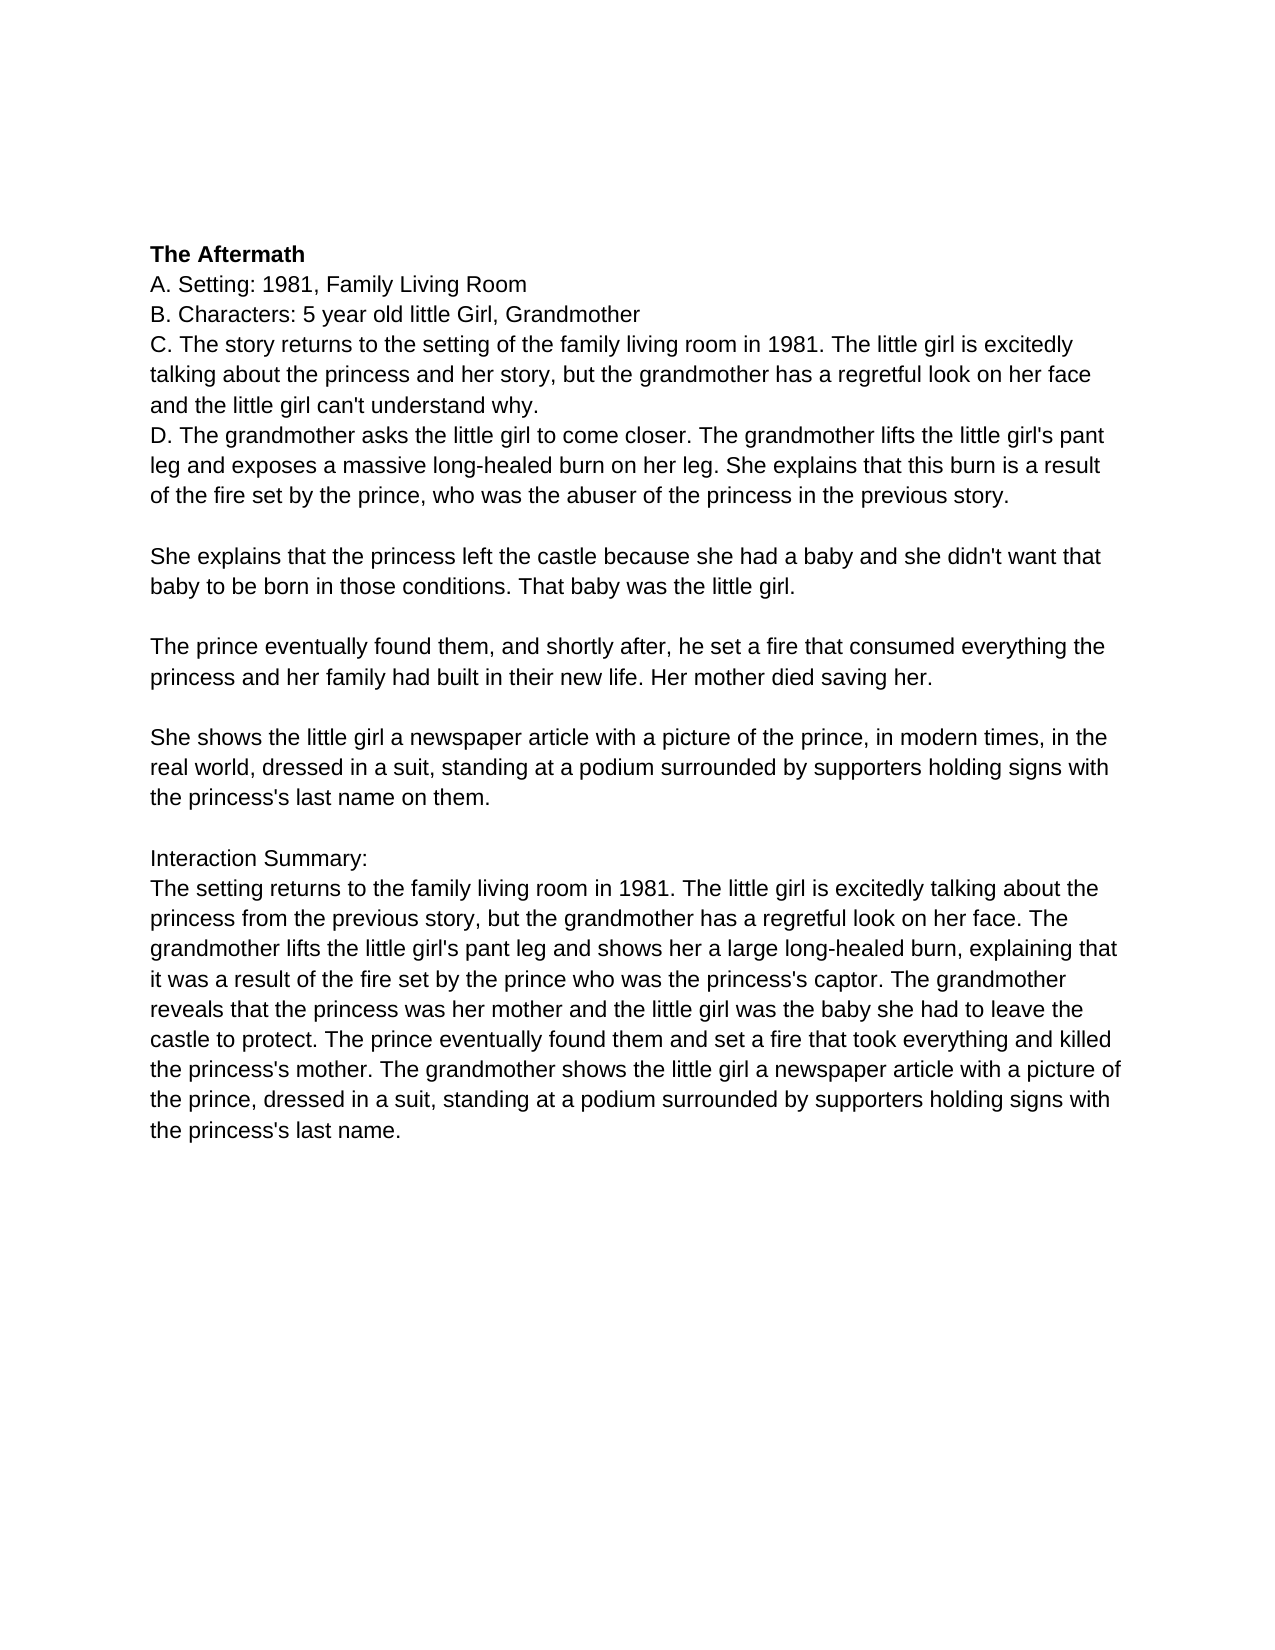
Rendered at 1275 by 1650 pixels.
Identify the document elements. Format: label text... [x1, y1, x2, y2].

text The Aftermath [150, 241, 1125, 267]
text D. The grandmother asks the little girl to come closer. The grandmother lifts the little girl's pant leg and exposes a massive long-healed burn on her leg. She explains that this burn is a result of the fire set by the prince, who was the abuser of the princess in the previous story. [150, 422, 1125, 509]
text She shows the little girl a newspaper article with a picture of the prince, in modern times, in the real world, dressed in a suit, standing at a podium surrounded by supporters holding signs with the princess's last name on them. Interaction Summary: The setting returns to the family living room in 1981. The little girl is excitedly talking about the princess from the previous story, but the grandmother has a regretful look on her face. The grandmother lifts the little girl's pant leg and shows her a large long-healed burn, explaining that it was a result of the fire set by the prince who was the princess's captor. The grandmother reveals that the princess was her mother and the little girl was the baby she had to leave the castle to protect. The prince eventually found them and set a fire that took everything and killed the princess's mother. The grandmother shows the little girl a newspaper article with a picture of the prince, dressed in a suit, standing at a podium surrounded by supporters holding signs with the princess's last name. [150, 724, 1125, 1203]
text C. The story returns to the setting of the family living room in 1981. The little girl is excitedly talking about the princess and her story, but the grandmother has a regretful look on her face and the little girl can't understand why. [150, 331, 1125, 418]
text B. Characters: 5 year old little Girl, Grandmother [150, 301, 1125, 327]
text A. Setting: 1981, Family Living Room [150, 271, 1125, 297]
text The prince eventually found them, and shortly after, he set a fire that consumed everything the princess and her family had built in their new life. Her mother died saving her. [150, 633, 1125, 690]
text She explains that the princess left the castle because she had a baby and she didn't want that baby to be born in those conditions. That baby was the little girl. [150, 543, 1125, 599]
